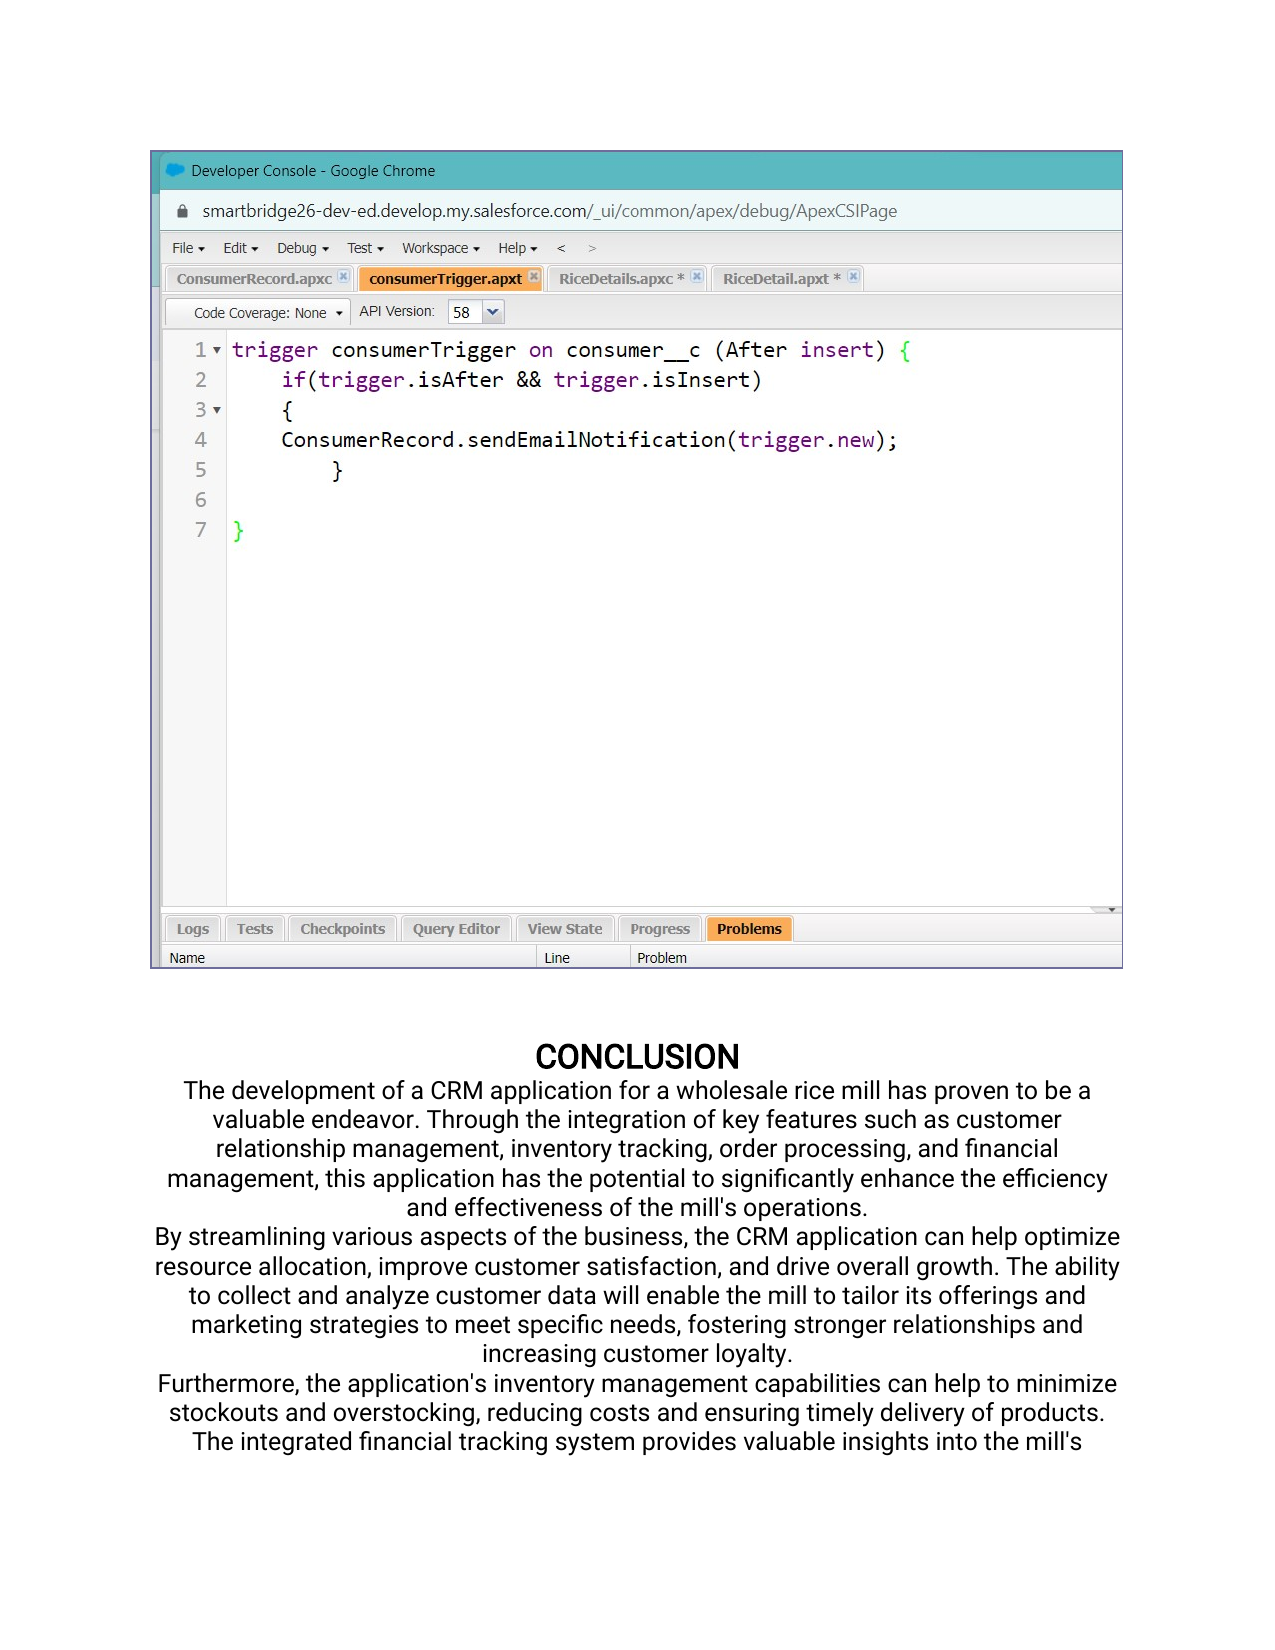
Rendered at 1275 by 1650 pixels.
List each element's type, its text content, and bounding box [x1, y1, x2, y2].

picture [152, 152, 1122, 967]
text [150, 1369, 1125, 1457]
text The development of a CRM application for a wholesale rice mill has proven to be a valuable endeavor. Through the integration of key features such as customer relationship management, inventory tracking, order processing, and financial management, this application has the potential to significantly enhance the efficiency and effectiveness of the mill's operations. [150, 1076, 1125, 1222]
text By streamlining various aspects of the business, the CRM application can help optimize resource allocation, improve customer satisfaction, and drive overall growth. The ability to collect and analyze customer data will enable the mill to tailor its offerings and marketing strategies to meet specific needs, fostering stronger relationships and increasing customer loyalty. [150, 1222, 1125, 1369]
text CONCLUSION [150, 1037, 1125, 1076]
